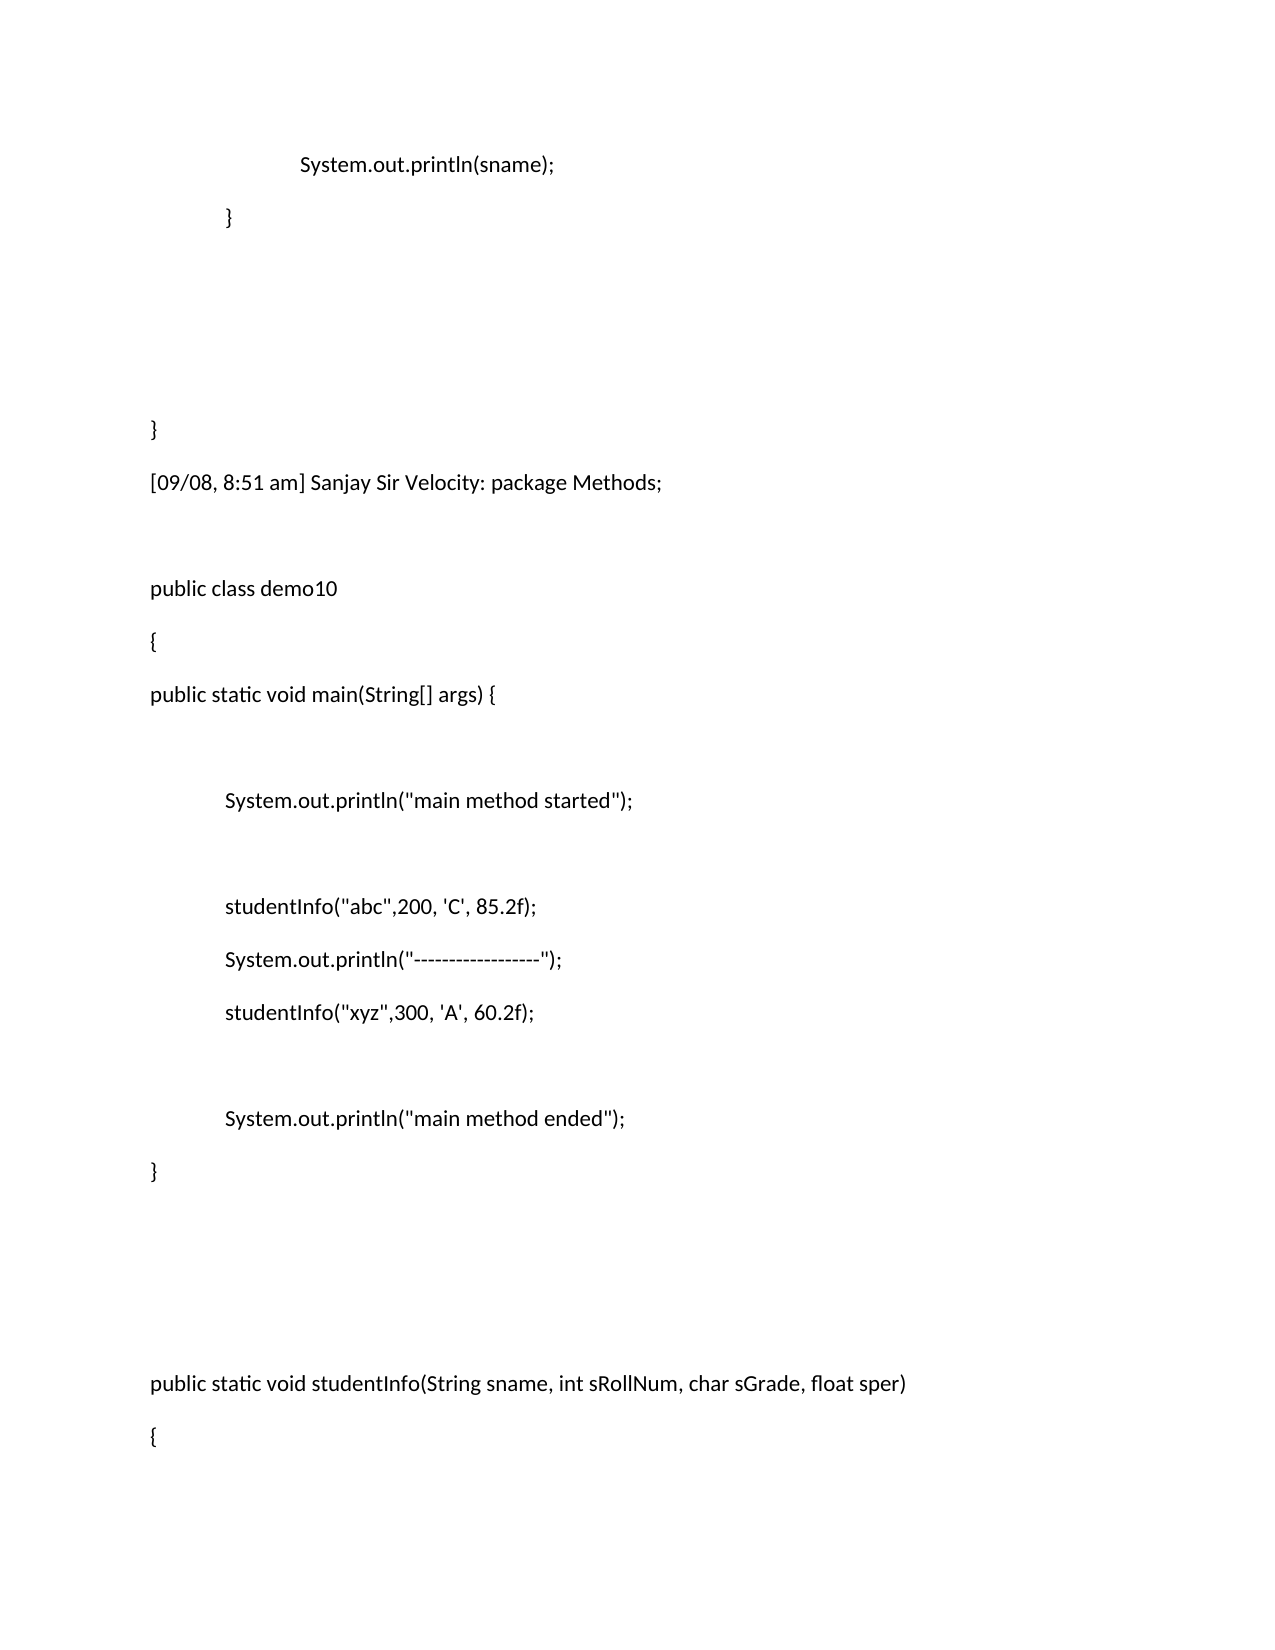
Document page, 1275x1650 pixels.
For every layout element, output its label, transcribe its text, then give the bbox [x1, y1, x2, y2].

text [09/08, 8:51 am] Sanjay Sir Velocity: package Methods; [150, 468, 1125, 496]
text System.out.println("------------------"); [150, 945, 1125, 973]
text studentInfo("abc",200, 'C', 85.2f); [150, 892, 1125, 920]
text System.out.println("main method started"); [150, 786, 1125, 814]
text } [150, 203, 1125, 231]
text } [150, 1157, 1125, 1185]
text studentInfo("xyz",300, 'A', 60.2f); [150, 998, 1125, 1026]
text System.out.println(sname); [150, 150, 1125, 178]
text public class demo10 [150, 574, 1125, 602]
text { [150, 627, 1125, 655]
text public static void studentInfo(String sname, int sRollNum, char sGrade, float sper) [150, 1369, 1125, 1397]
text { [150, 1422, 1125, 1451]
text public static void main(String[] args) { [150, 680, 1125, 708]
text System.out.println("main method ended"); [150, 1104, 1125, 1132]
text } [150, 415, 1125, 443]
